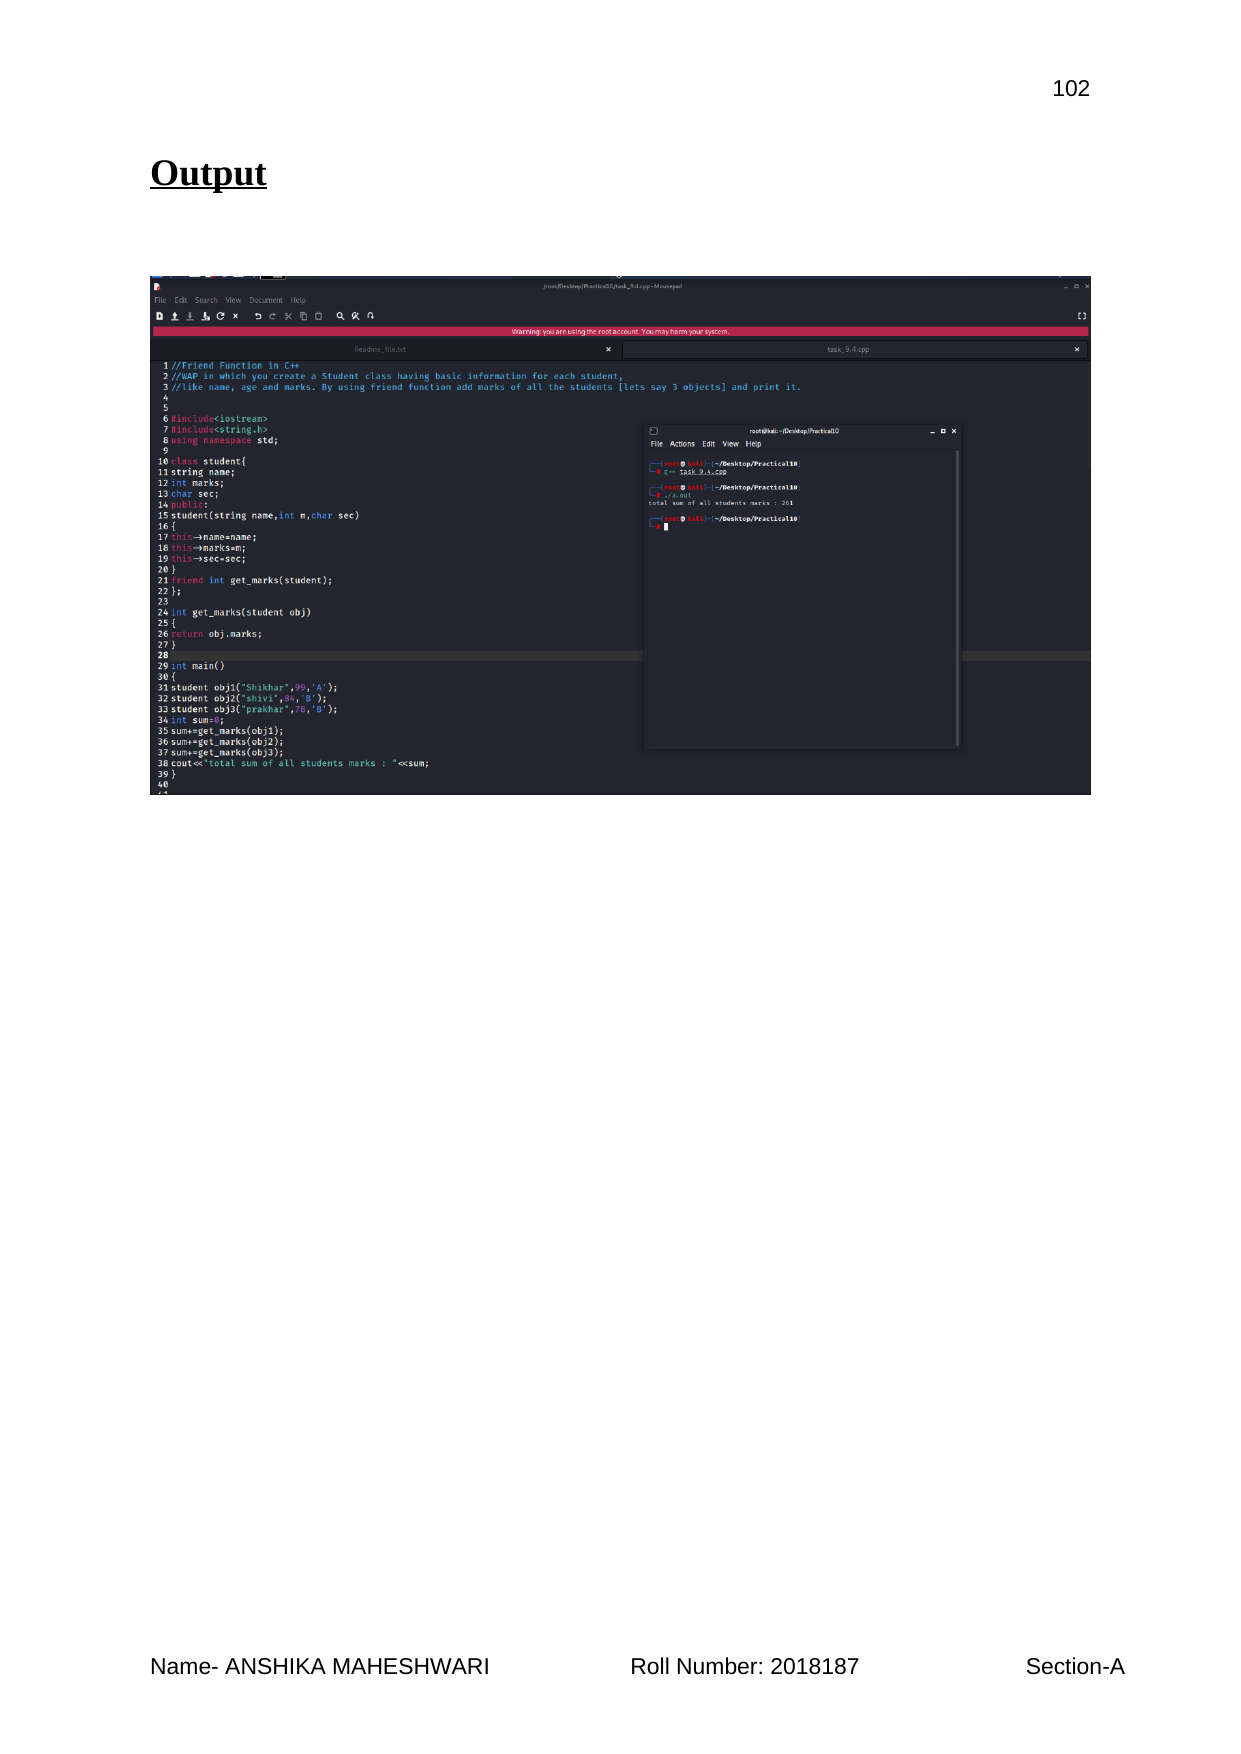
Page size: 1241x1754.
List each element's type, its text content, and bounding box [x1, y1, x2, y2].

picture [150, 276, 1091, 795]
text Output [150, 150, 1090, 193]
